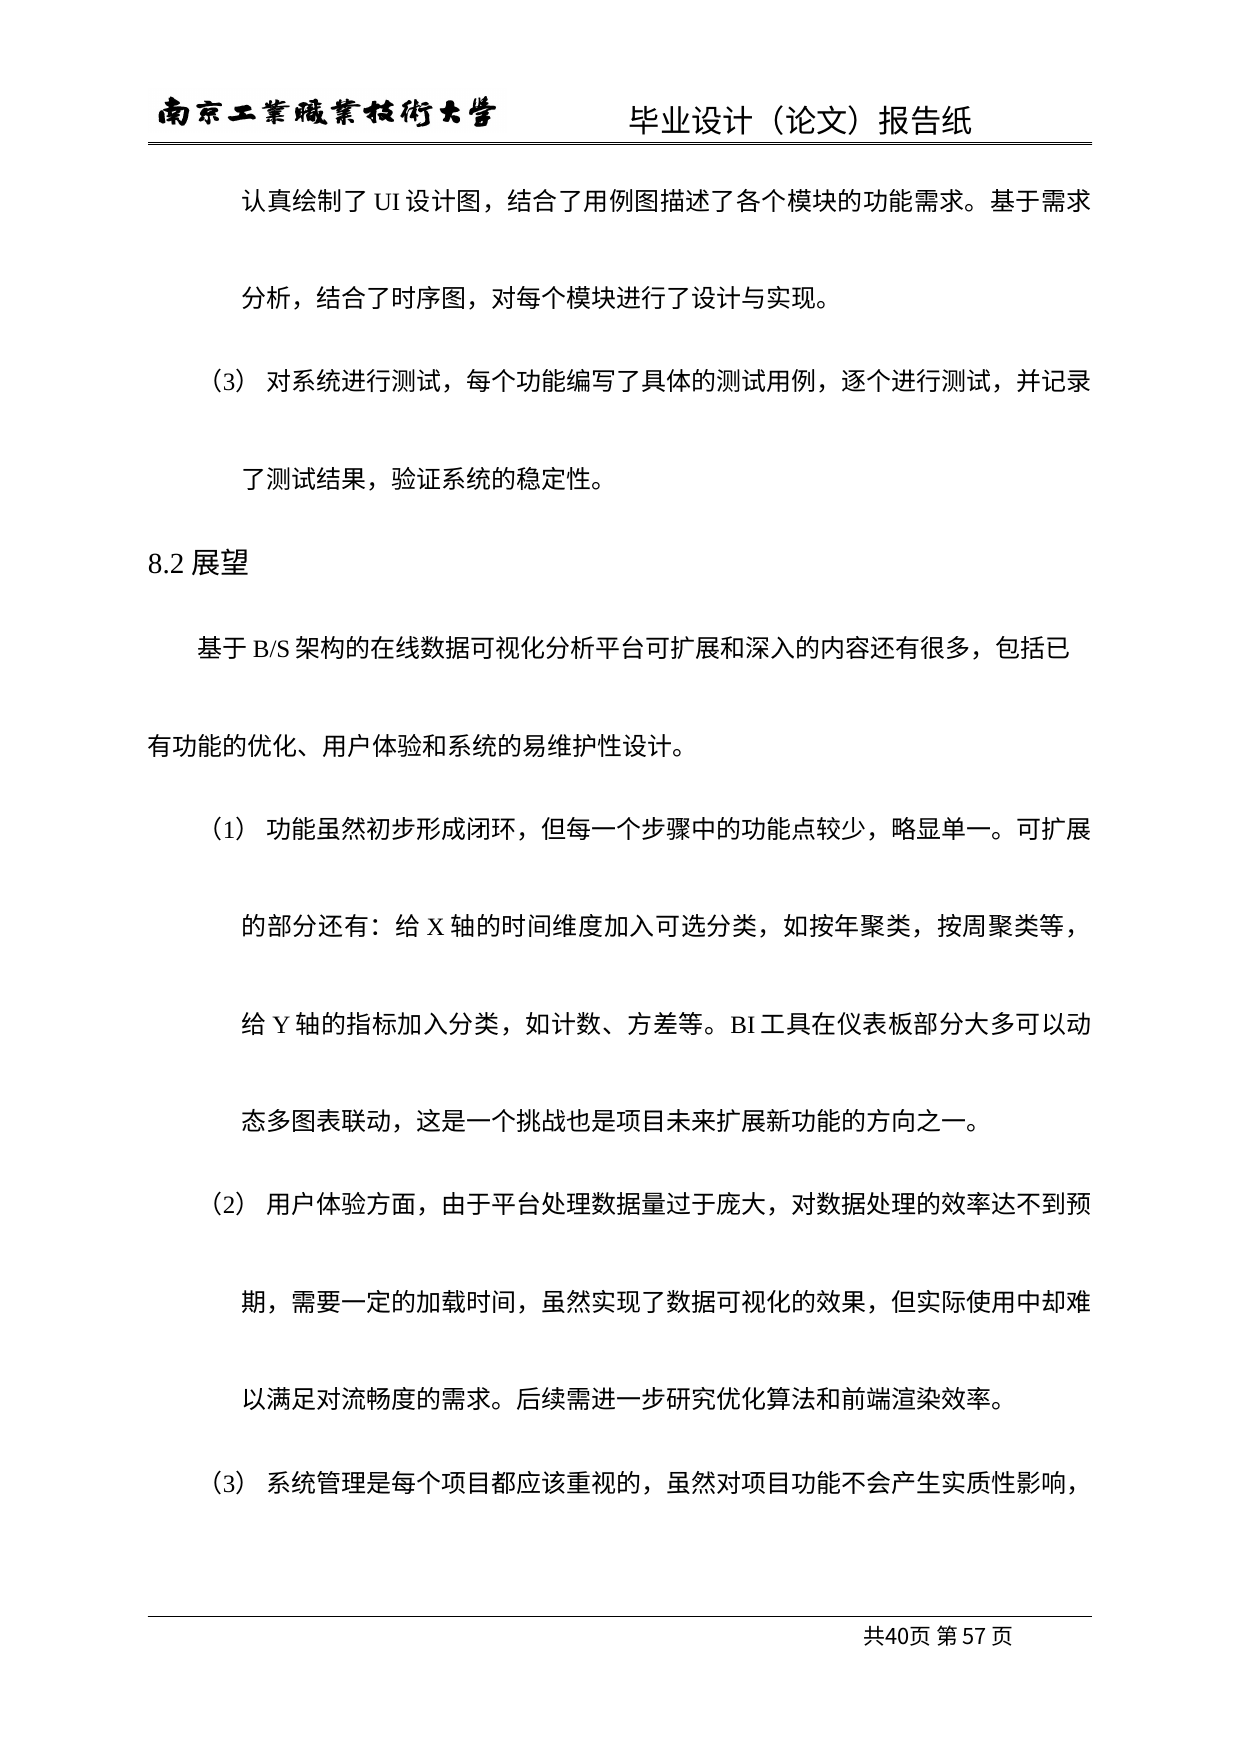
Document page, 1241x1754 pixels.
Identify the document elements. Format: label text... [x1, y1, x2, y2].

picture [147, 88, 507, 133]
subtitle 展望 [148, 528, 1092, 593]
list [198, 167, 1092, 329]
list 对系统进行测试，每个功能编写了具体的测试用例，逐个进行测试，并记录了测试结果，验证系统的稳定性。 [198, 347, 1092, 510]
list 功能虽然初步形成闭环，但每一个步骤中的功能点较少，略显单一。可扩展的部分还有：给X轴的时间维度加入可选分类，如按年聚类，按周聚类等，给Y轴的指标加入分类，如计数、方差等。BI工具在仪表板部分大多可以动态多图表联动，这是一个挑战也是项目未来扩展新功能的方向之一。 [198, 795, 1092, 1152]
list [198, 1449, 1092, 1514]
text 基于B/S架构的在线数据可视化分析平台可扩展和深入的内容还有很多，包括已有功能的优化、用户体验和系统的易维护性设计。 [148, 614, 1092, 777]
list 用户体验方面，由于平台处理数据量过于庞大，对数据处理的效率达不到预期，需要一定的加载时间，虽然实现了数据可视化的效果，但实际使用中却难以满足对流畅度的需求。后续需进一步研究优化算法和前端渲染效率。 [198, 1171, 1092, 1431]
